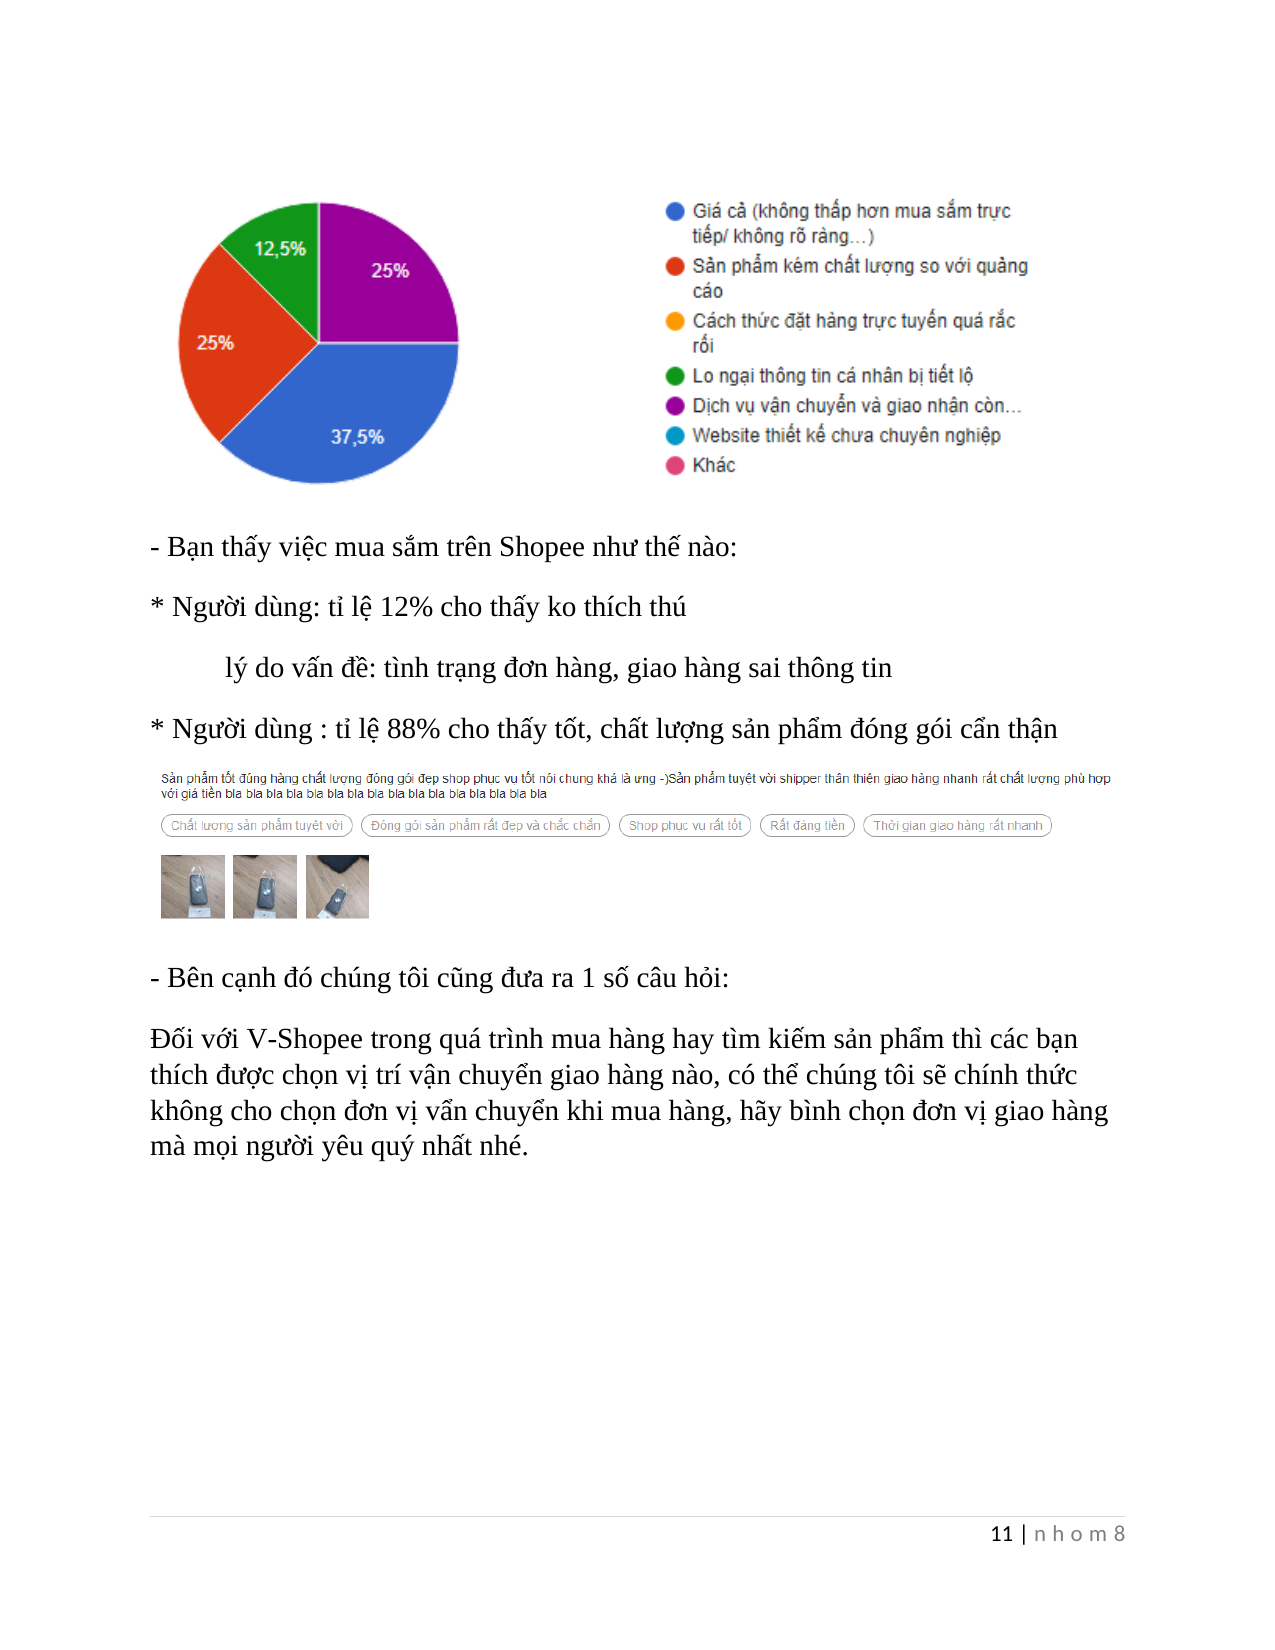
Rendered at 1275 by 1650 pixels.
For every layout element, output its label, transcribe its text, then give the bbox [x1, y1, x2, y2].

text - Bên cạnh đó chúng tôi cũng đưa ra 1 số câu hỏi: [150, 958, 1125, 994]
text Đối với V-Shopee trong quá trình mua hàng hay tìm kiếm sản phẩm thì các bạn thích được chọn vị trí vận chuyển giao hàng nào, có thể chúng tôi sẽ chính thức không cho chọn đơn vị vẩn chuyển khi mua hàng, hãy bình chọn đơn vị giao hàng mà mọi người yêu quý nhất nhé. [150, 1019, 1125, 1162]
text lý do vấn đề: tình trạng đơn hàng, giao hàng sai thông tin [150, 648, 1125, 684]
text * Người dùng: tỉ lệ 12% cho thấy ko thích thú [150, 587, 1125, 623]
picture [150, 769, 1125, 934]
text * Người dùng : tỉ lệ 88% cho thấy tốt, chất lượng sản phẩm đóng gói cẩn thận [150, 709, 1125, 744]
picture [150, 150, 1064, 502]
text - Bạn thấy việc mua sắm trên Shopee như thế nào: [150, 527, 1125, 562]
